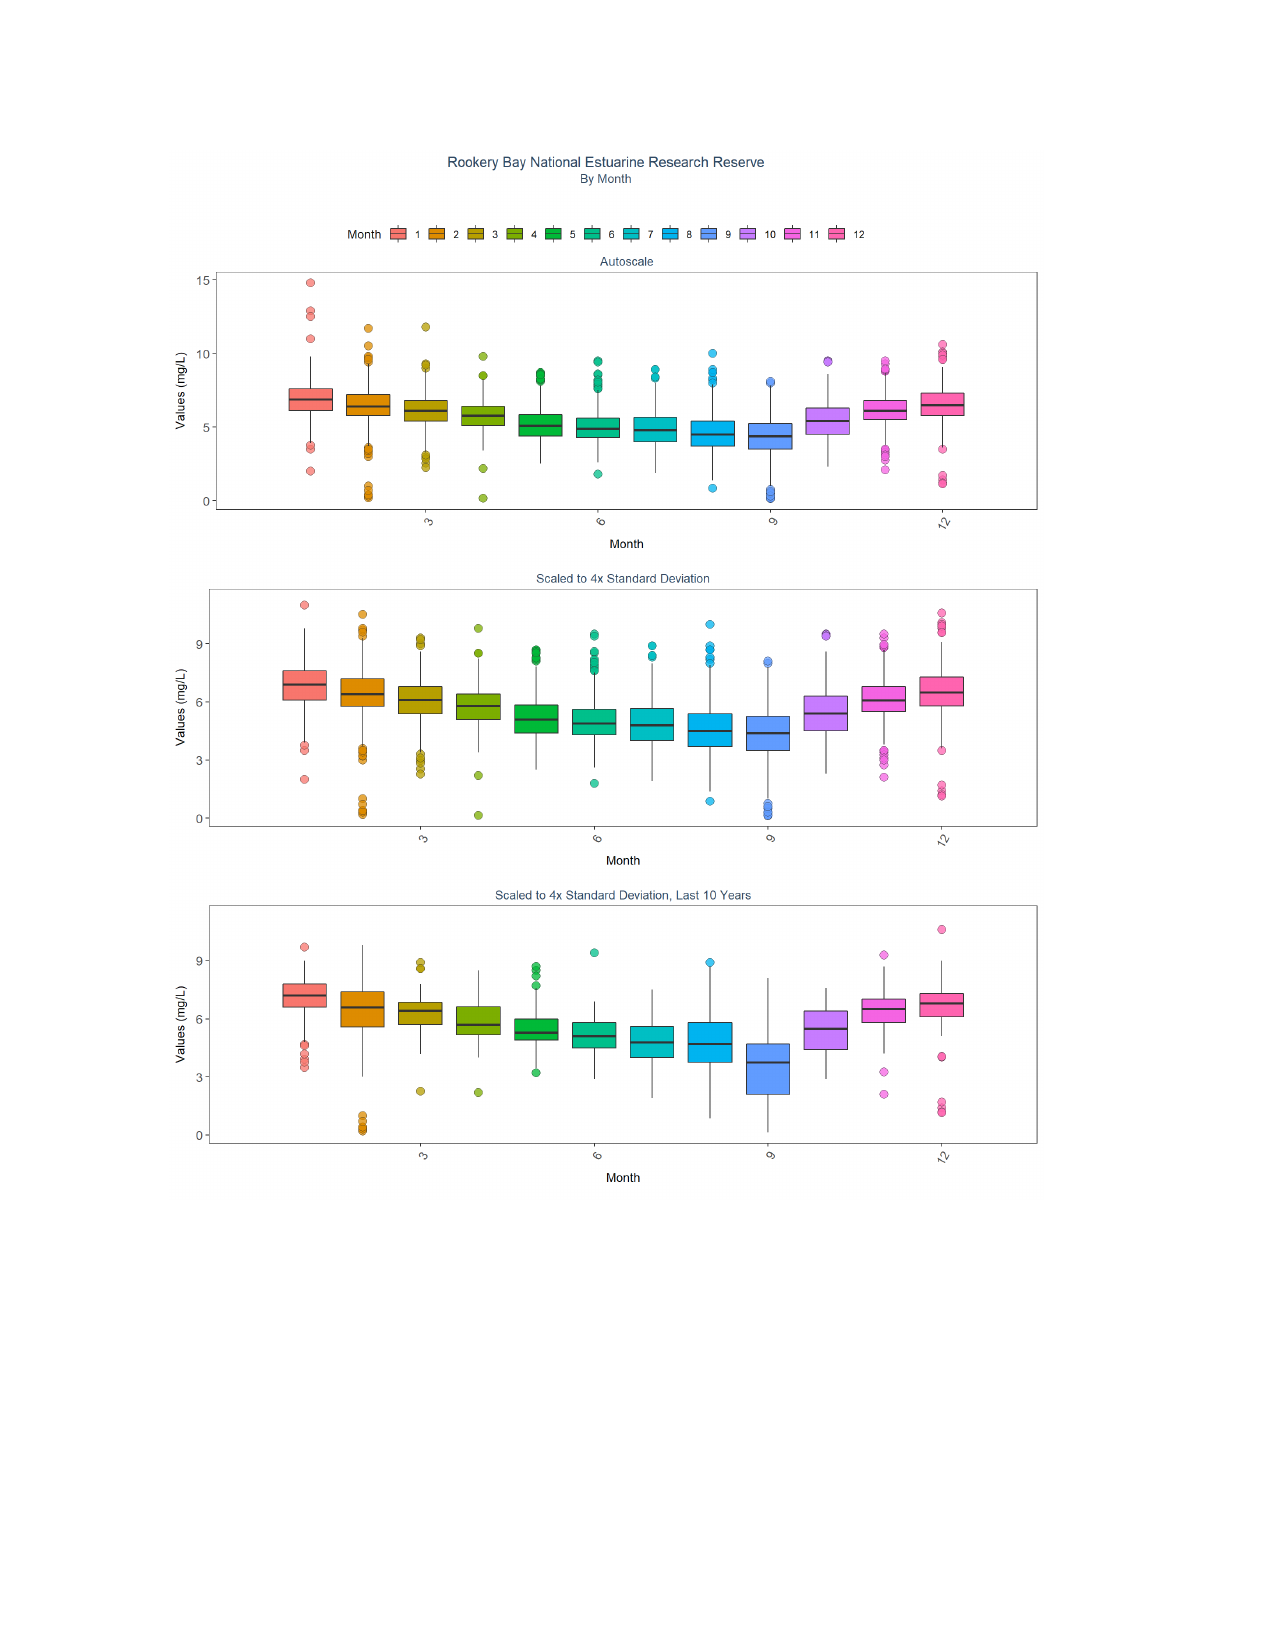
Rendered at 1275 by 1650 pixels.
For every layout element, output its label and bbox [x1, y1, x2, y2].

picture [168, 150, 1044, 1200]
